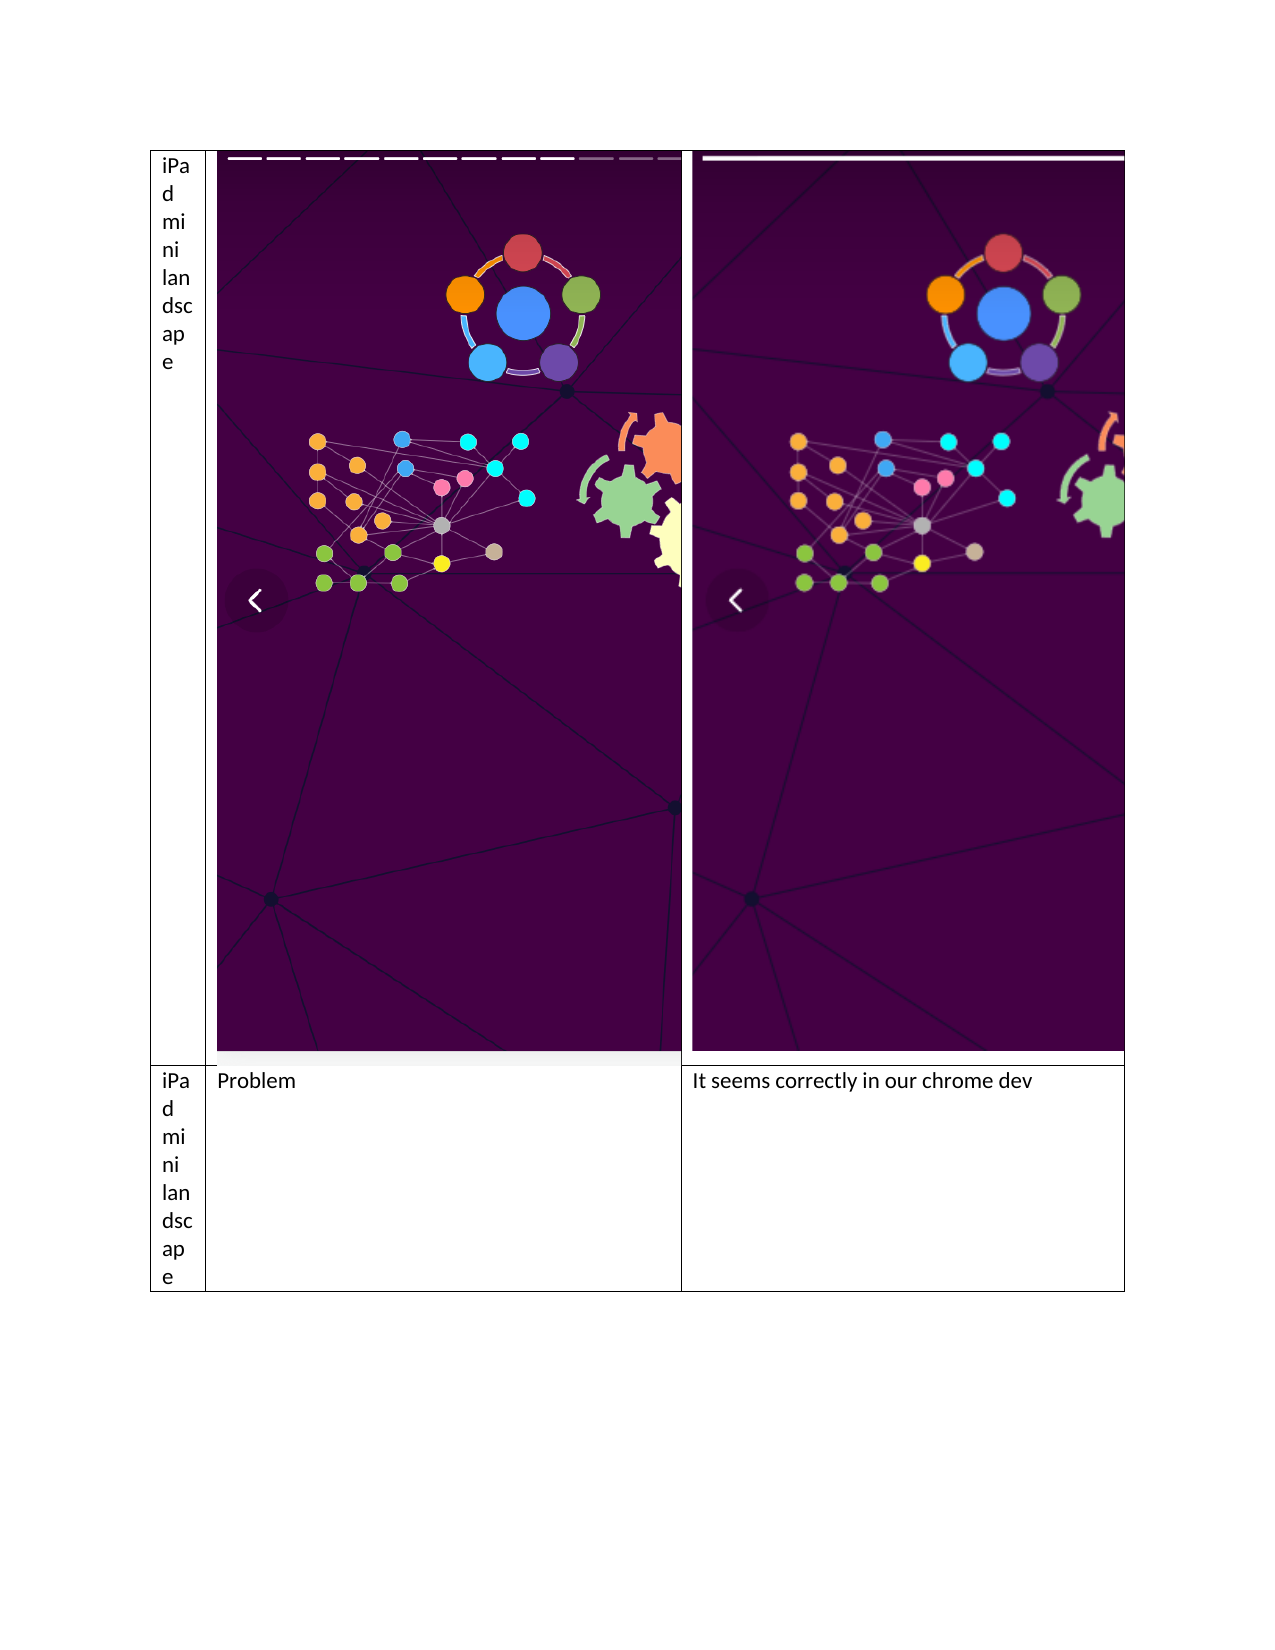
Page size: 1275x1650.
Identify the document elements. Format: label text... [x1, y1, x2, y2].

table_cell [206, 151, 217, 1065]
table_cell It seems correctly in our chrome dev [682, 1066, 1124, 1291]
table_cell iPad mini landscape [151, 1066, 205, 1291]
table_cell Problem [206, 1066, 681, 1291]
table_cell [682, 151, 1124, 1065]
table_cell iPad mini landscape [151, 151, 205, 1065]
picture [217, 151, 682, 1066]
picture [692, 151, 1125, 1051]
